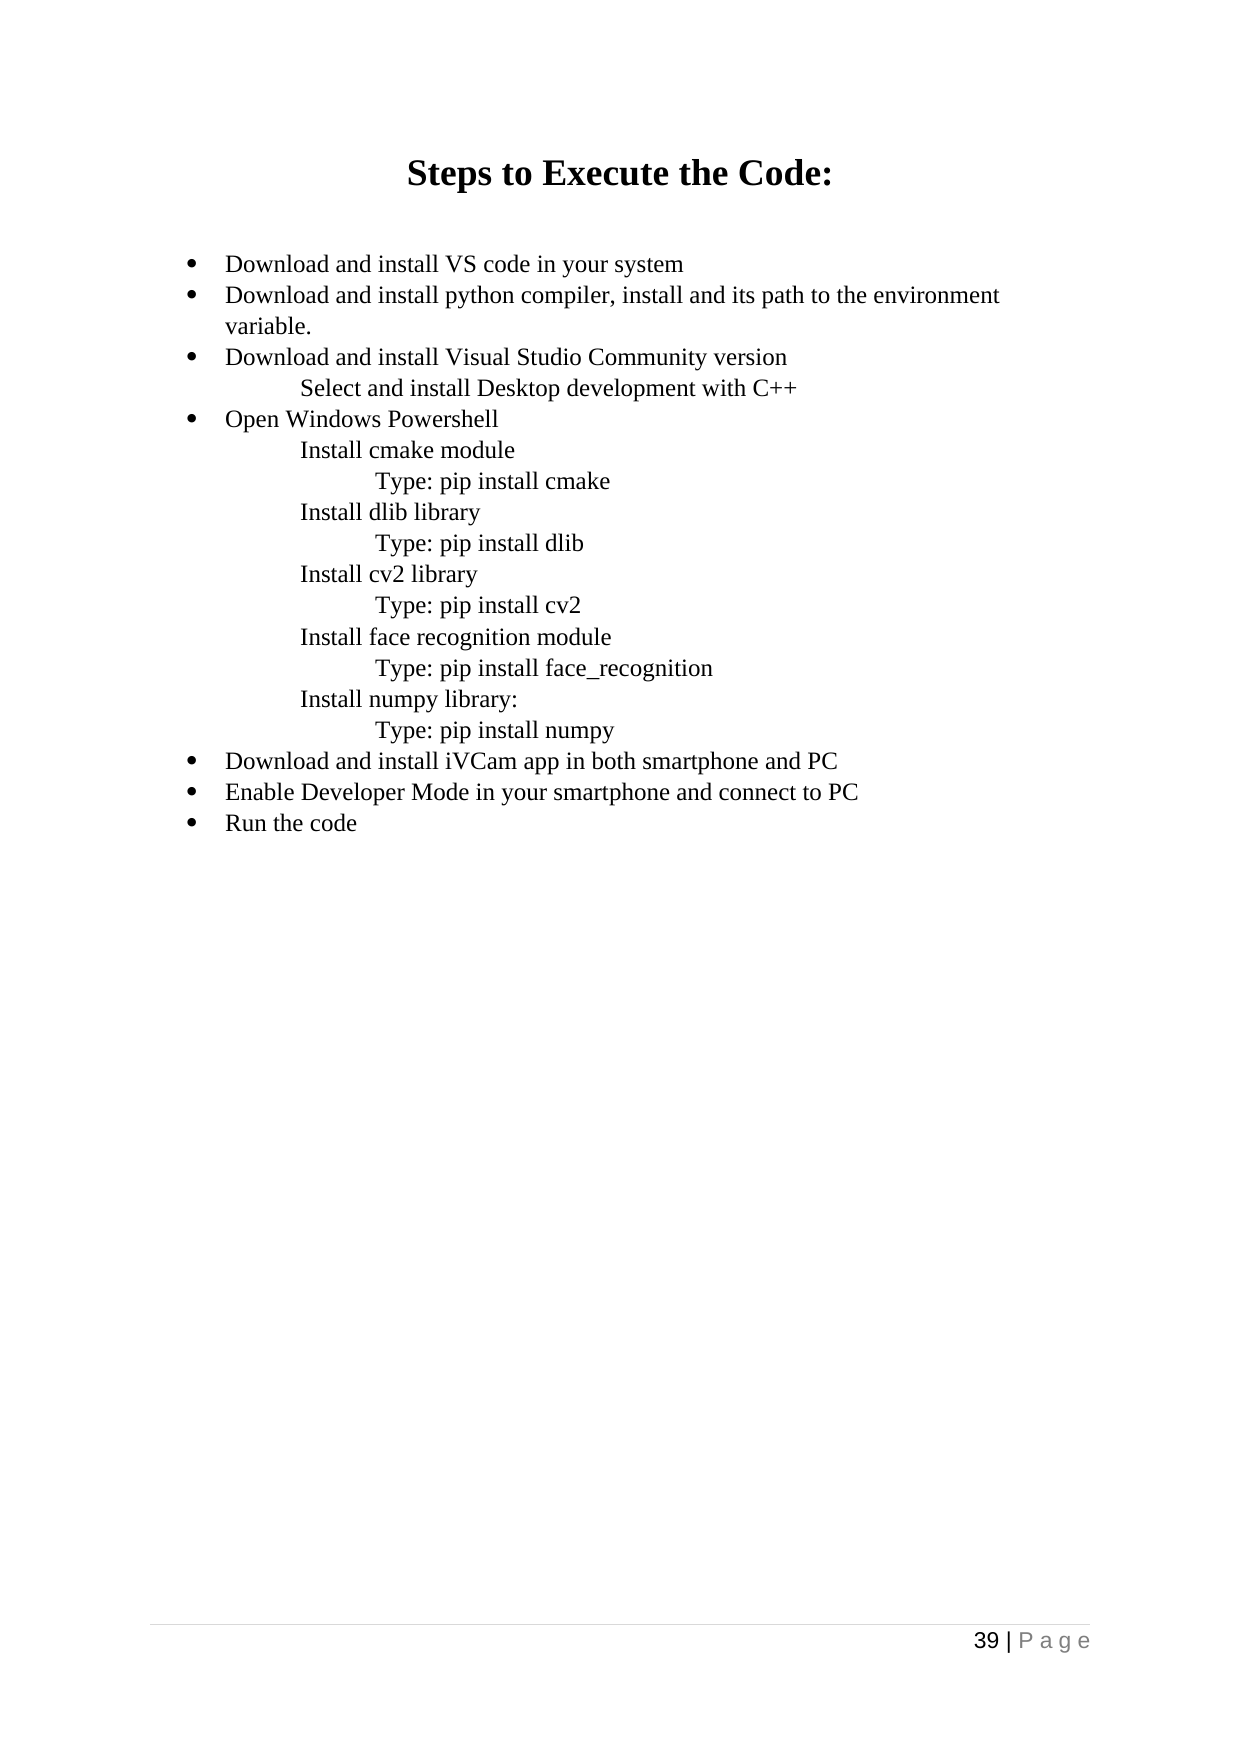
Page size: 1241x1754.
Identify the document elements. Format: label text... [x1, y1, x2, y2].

list Install face recognition module [300, 622, 1090, 650]
list Type: pip install face_recognition [300, 653, 1090, 681]
list Run the code [187, 808, 1090, 837]
list Open Windows Powershell [187, 404, 1090, 433]
text Steps to Execute the Code: [150, 150, 1090, 193]
list Install cv2 library [300, 559, 1090, 588]
list Download and install iVCam app in both smartphone and PC [187, 746, 1090, 774]
list Type: pip install cmake [300, 466, 1090, 495]
list Download and install python compiler, install and its path to the environment variable. [187, 280, 1090, 340]
list Install numpy library: [300, 684, 1090, 712]
list Install dlib library [300, 497, 1090, 526]
list Type: pip install dlib [300, 528, 1090, 557]
list Type: pip install numpy [300, 715, 1090, 743]
list Install cmake module [300, 435, 1090, 464]
list Enable Developer Mode in your smartphone and connect to PC [187, 777, 1090, 806]
list Download and install Visual Studio Community version [187, 342, 1090, 371]
list Select and install Desktop development with C++ [300, 373, 1090, 402]
list Type: pip install cv2 [300, 591, 1090, 619]
list Download and install VS code in your system [187, 249, 1090, 278]
